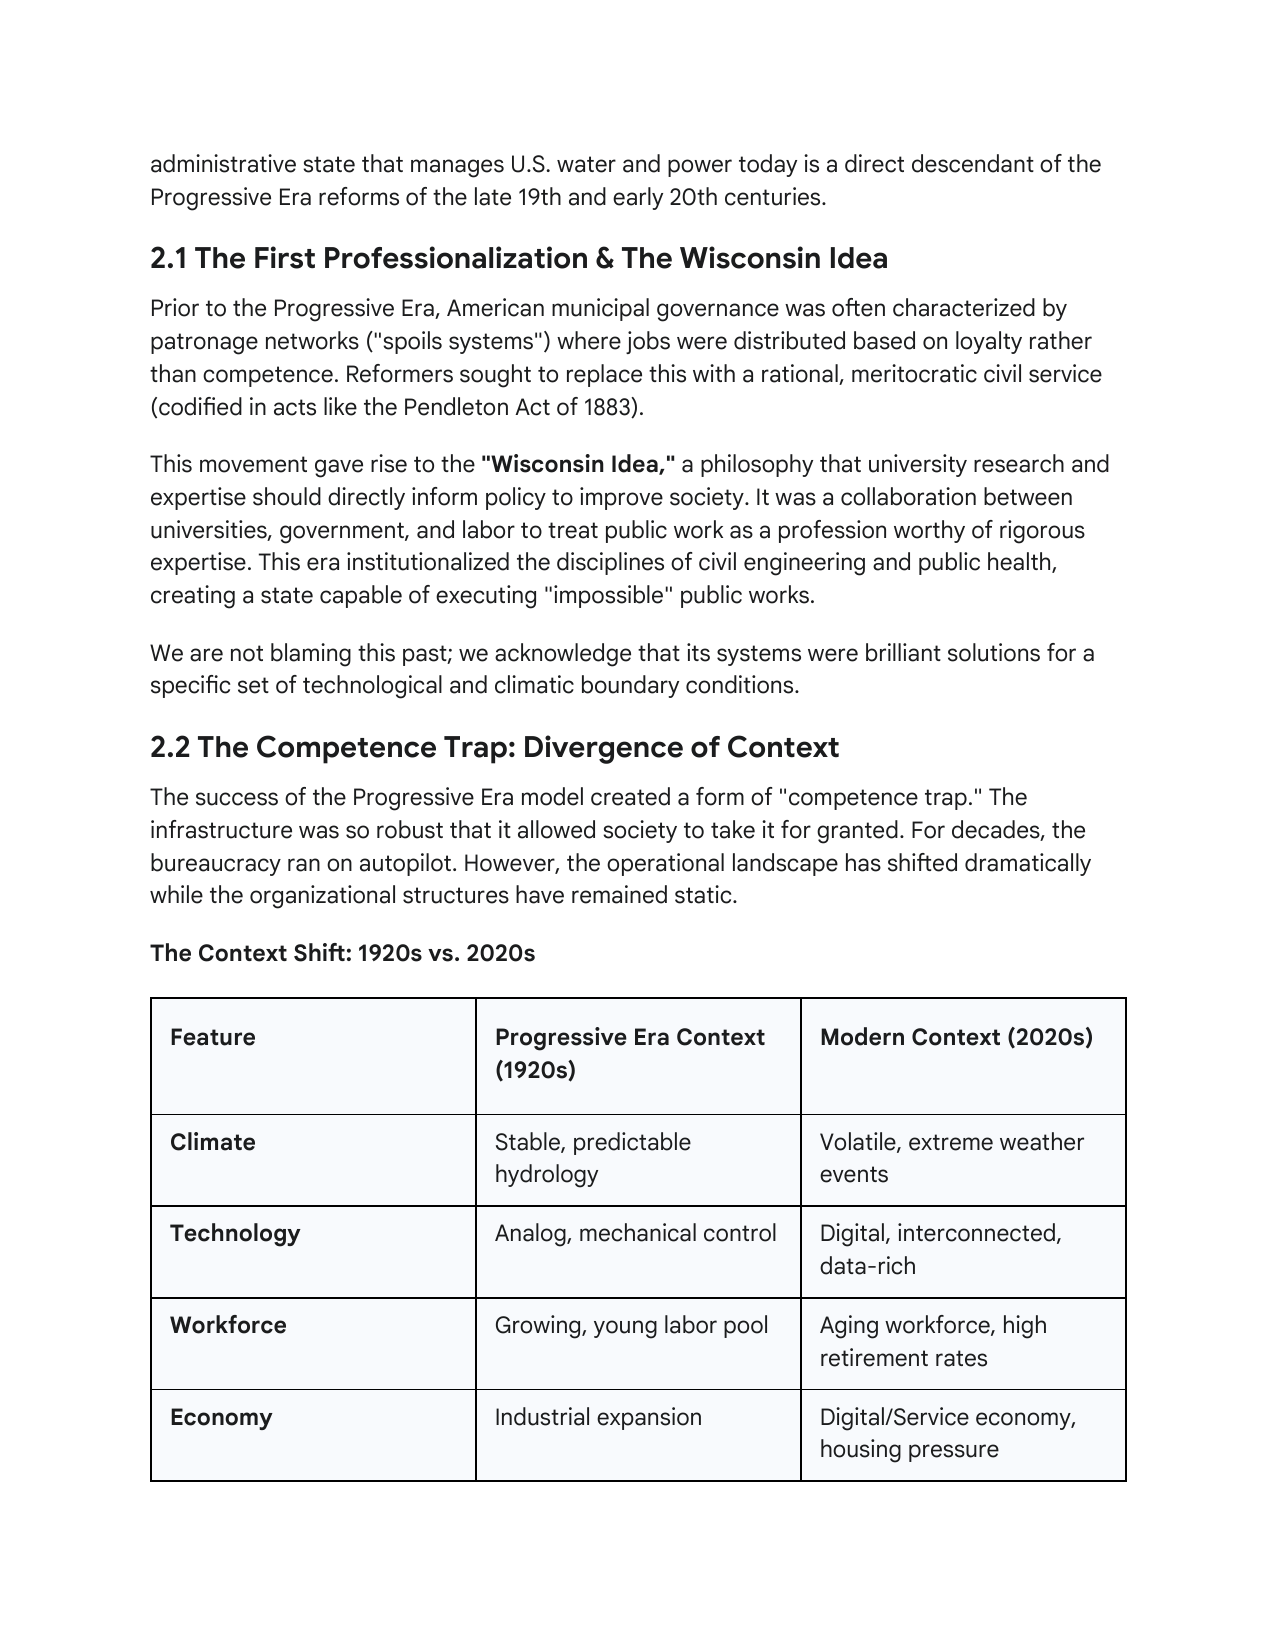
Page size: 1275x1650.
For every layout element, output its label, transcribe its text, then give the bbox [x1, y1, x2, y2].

table_cell Growing, young labor pool [477, 1299, 800, 1389]
table_cell Volatile, extreme weather events [802, 1115, 1125, 1205]
text We are not blaming this past; we acknowledge that its systems were brilliant solutions for a specific set of technological and climatic boundary conditions. [150, 639, 1125, 700]
table_cell Stable, predictable hydrology [477, 1115, 800, 1205]
text Prior to the Progressive Era, American municipal governance was often characterized by patronage networks ("spoils systems") where jobs were distributed based on loyalty rather than competence. Reformers sought to replace this with a rational, meritocratic civil service (codified in acts like the Pendleton Act of 1883). [150, 294, 1125, 421]
text The success of the Progressive Era model created a form of "competence trap." The infrastructure was so robust that it allowed society to take it for granted. For decades, the bureaucracy ran on autopilot. However, the operational landscape has shifted dramatically while the organizational structures have remained static. [150, 783, 1125, 910]
text This movement gave rise to the "Wisconsin Idea," a philosophy that university research and expertise should directly inform policy to improve society. It was a collaboration between universities, government, and labor to treat public work as a profession worthy of rigorous expertise. This era institutionalized the disciplines of civil engineering and public health, creating a state capable of executing "impossible" public works. [150, 450, 1125, 610]
table_header Feature [152, 999, 475, 1114]
table_cell Analog, mechanical control [477, 1207, 800, 1297]
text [150, 150, 1125, 211]
table_cell Aging workforce, high retirement rates [802, 1299, 1125, 1389]
table_cell Industrial expansion [477, 1390, 800, 1480]
table_cell Digital/Service economy, housing pressure [802, 1390, 1125, 1480]
subtitle 2.2 The Competence Trap: Divergence of Context [150, 729, 1125, 766]
table_cell Digital, interconnected, data-rich [802, 1207, 1125, 1297]
text The Context Shift: 1920s vs. 2020s [150, 939, 1125, 968]
table_cell Climate [152, 1115, 475, 1205]
table_header Progressive Era Context (1920s) [477, 999, 800, 1114]
table_cell Technology [152, 1207, 475, 1297]
subtitle 2.1 The First Professionalization & The Wisconsin Idea [150, 240, 1125, 277]
table_cell Economy [152, 1390, 475, 1480]
table_header Modern Context (2020s) [802, 999, 1125, 1114]
table_cell Workforce [152, 1299, 475, 1389]
